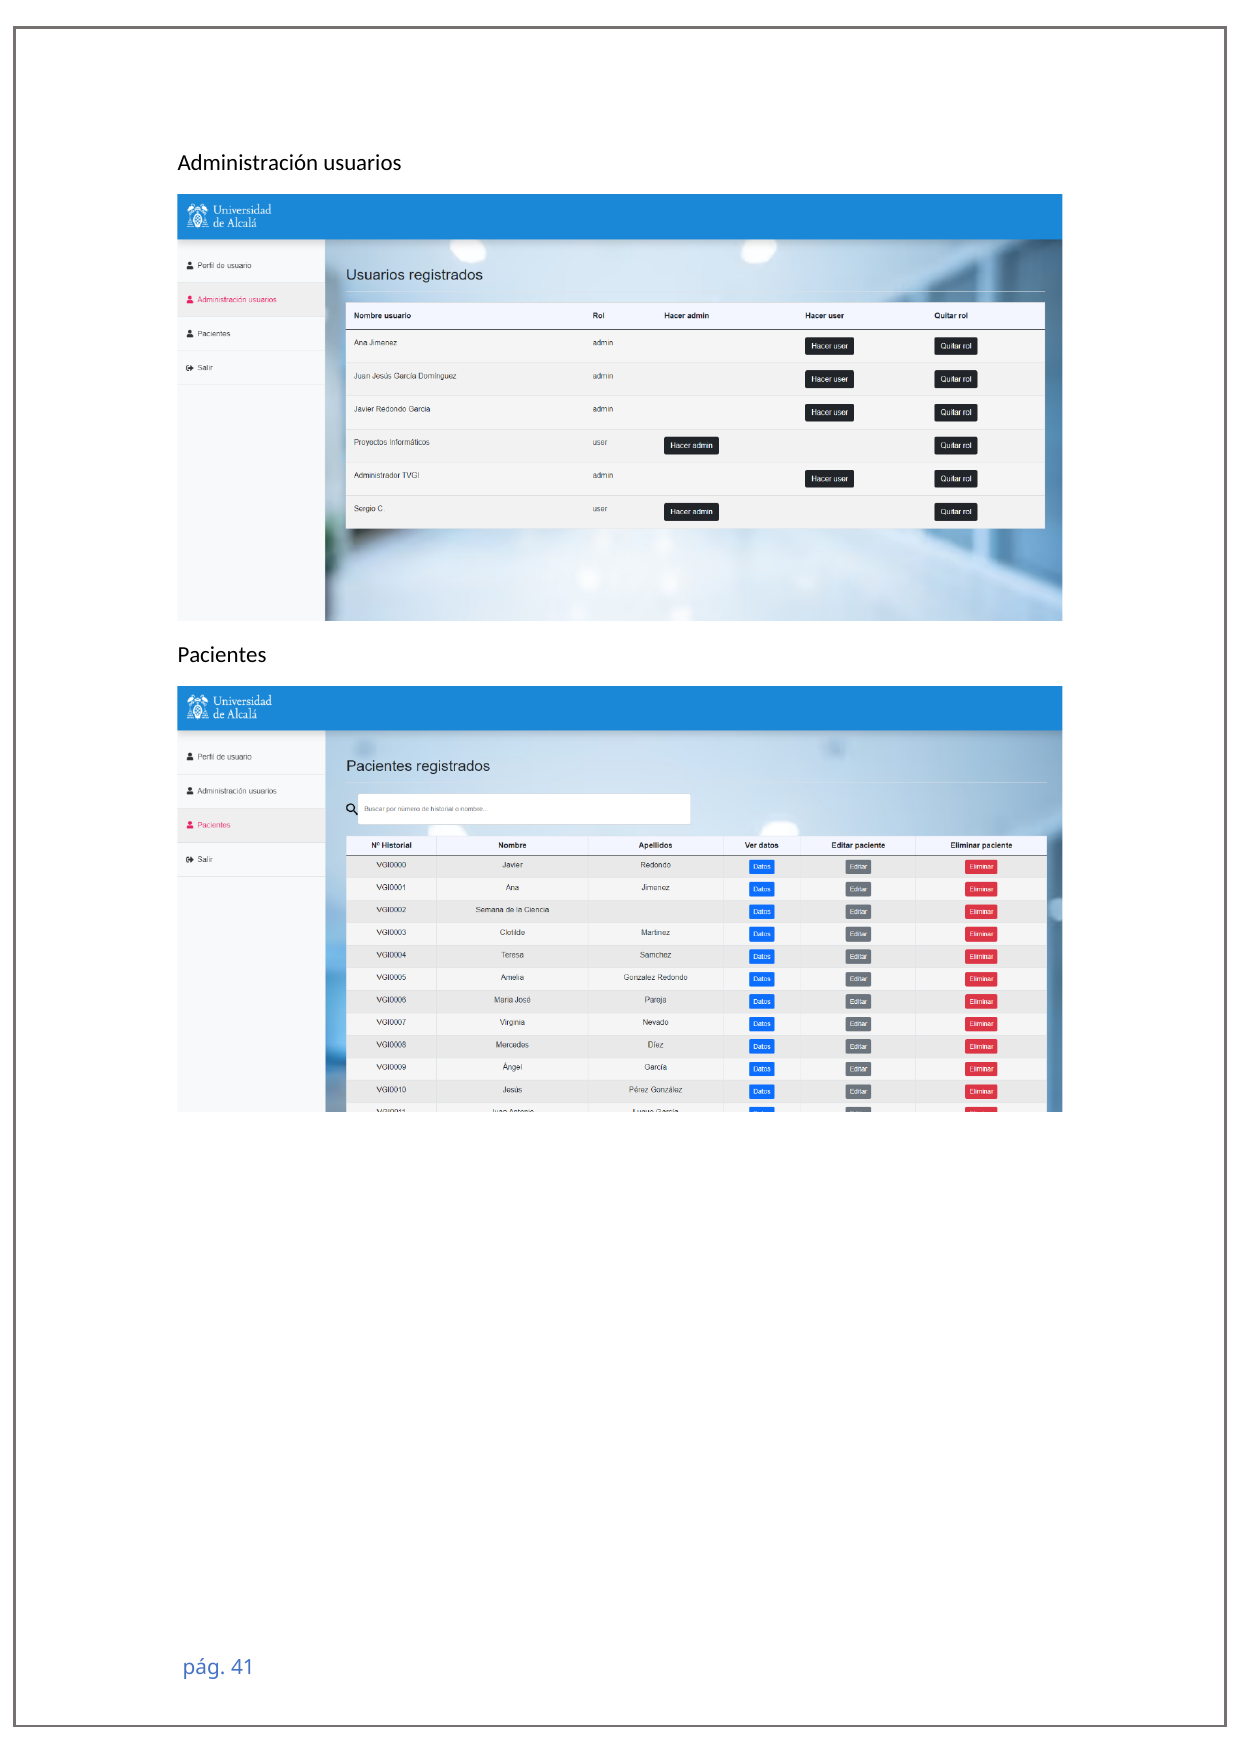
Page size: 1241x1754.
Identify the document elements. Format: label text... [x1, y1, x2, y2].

text Administración usuarios [177, 148, 1063, 176]
text Pacientes [177, 640, 1063, 668]
picture [177, 194, 1063, 621]
picture [177, 686, 1063, 1112]
